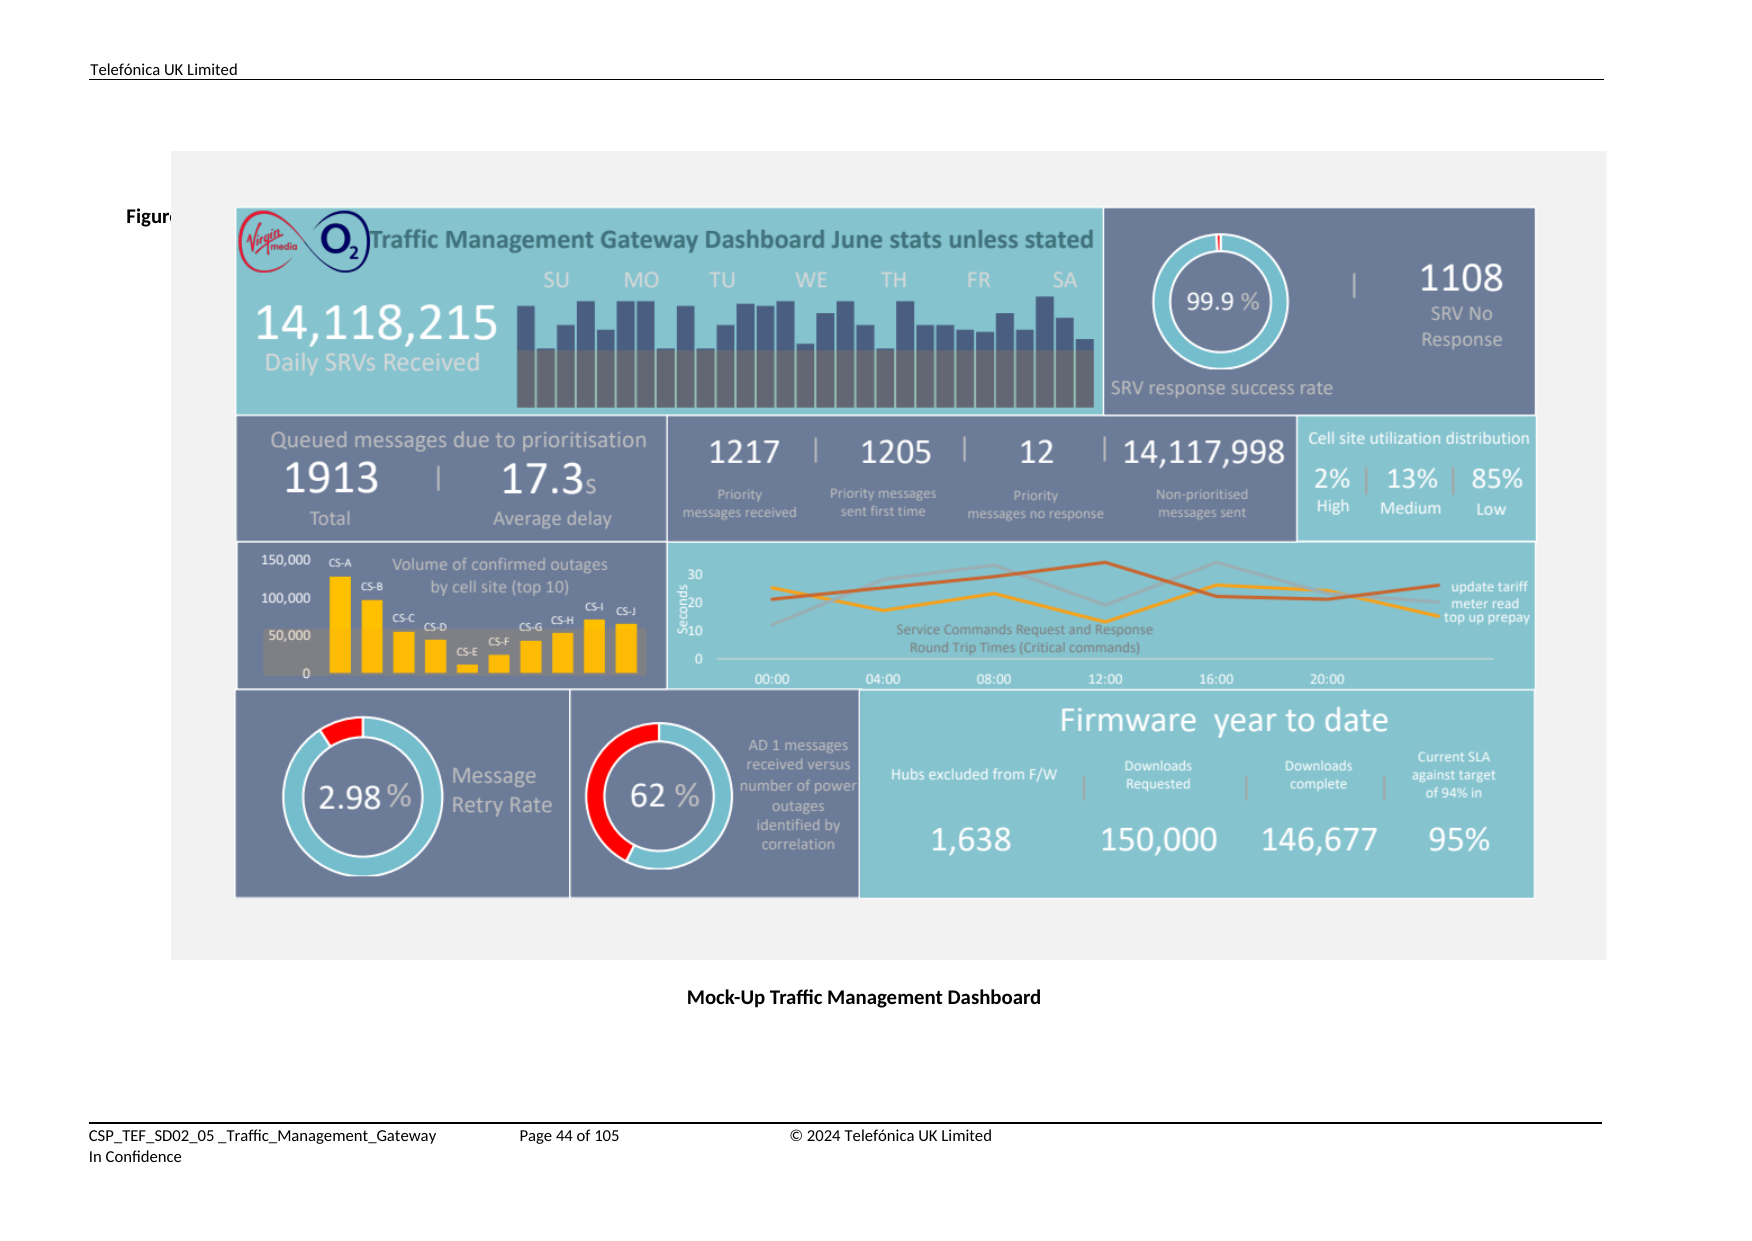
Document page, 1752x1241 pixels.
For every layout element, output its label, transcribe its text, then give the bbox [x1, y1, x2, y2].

title Mock-Up Traffic Management Dashboard [126, 203, 1602, 1010]
